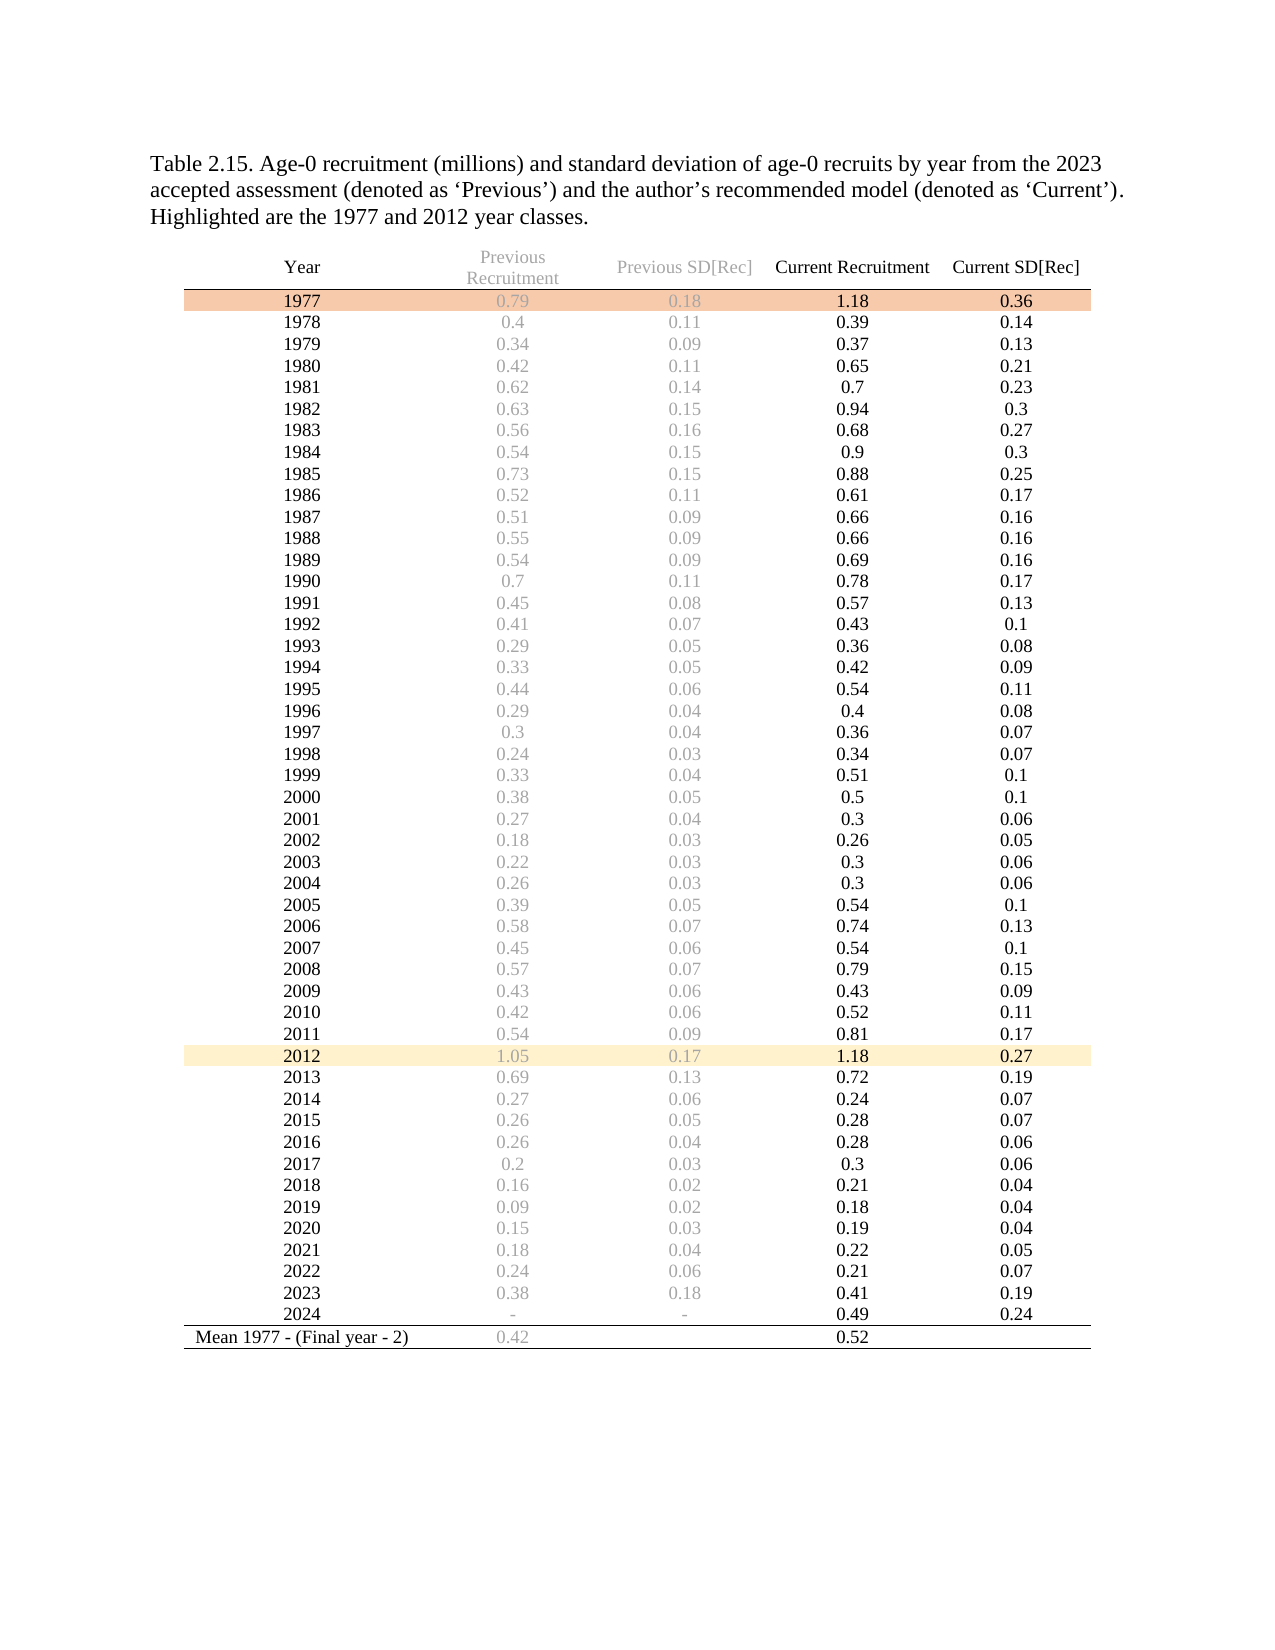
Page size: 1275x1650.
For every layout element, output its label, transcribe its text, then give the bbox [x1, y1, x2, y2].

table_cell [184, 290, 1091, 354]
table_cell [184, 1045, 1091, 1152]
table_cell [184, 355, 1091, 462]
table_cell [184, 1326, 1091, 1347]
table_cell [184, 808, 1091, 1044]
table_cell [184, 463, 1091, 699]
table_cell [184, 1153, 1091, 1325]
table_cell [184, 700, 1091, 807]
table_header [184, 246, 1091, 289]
subtitle Table 2.15. Age-0 recruitment (millions) and standard deviation of age-0 recruits by year from the 2023 accepted assessment (denoted as ‘Previous’) and the author’s recommended model (denoted as ‘Current’). Highlighted are the 1977 and 2012 year classes. [150, 150, 1125, 229]
